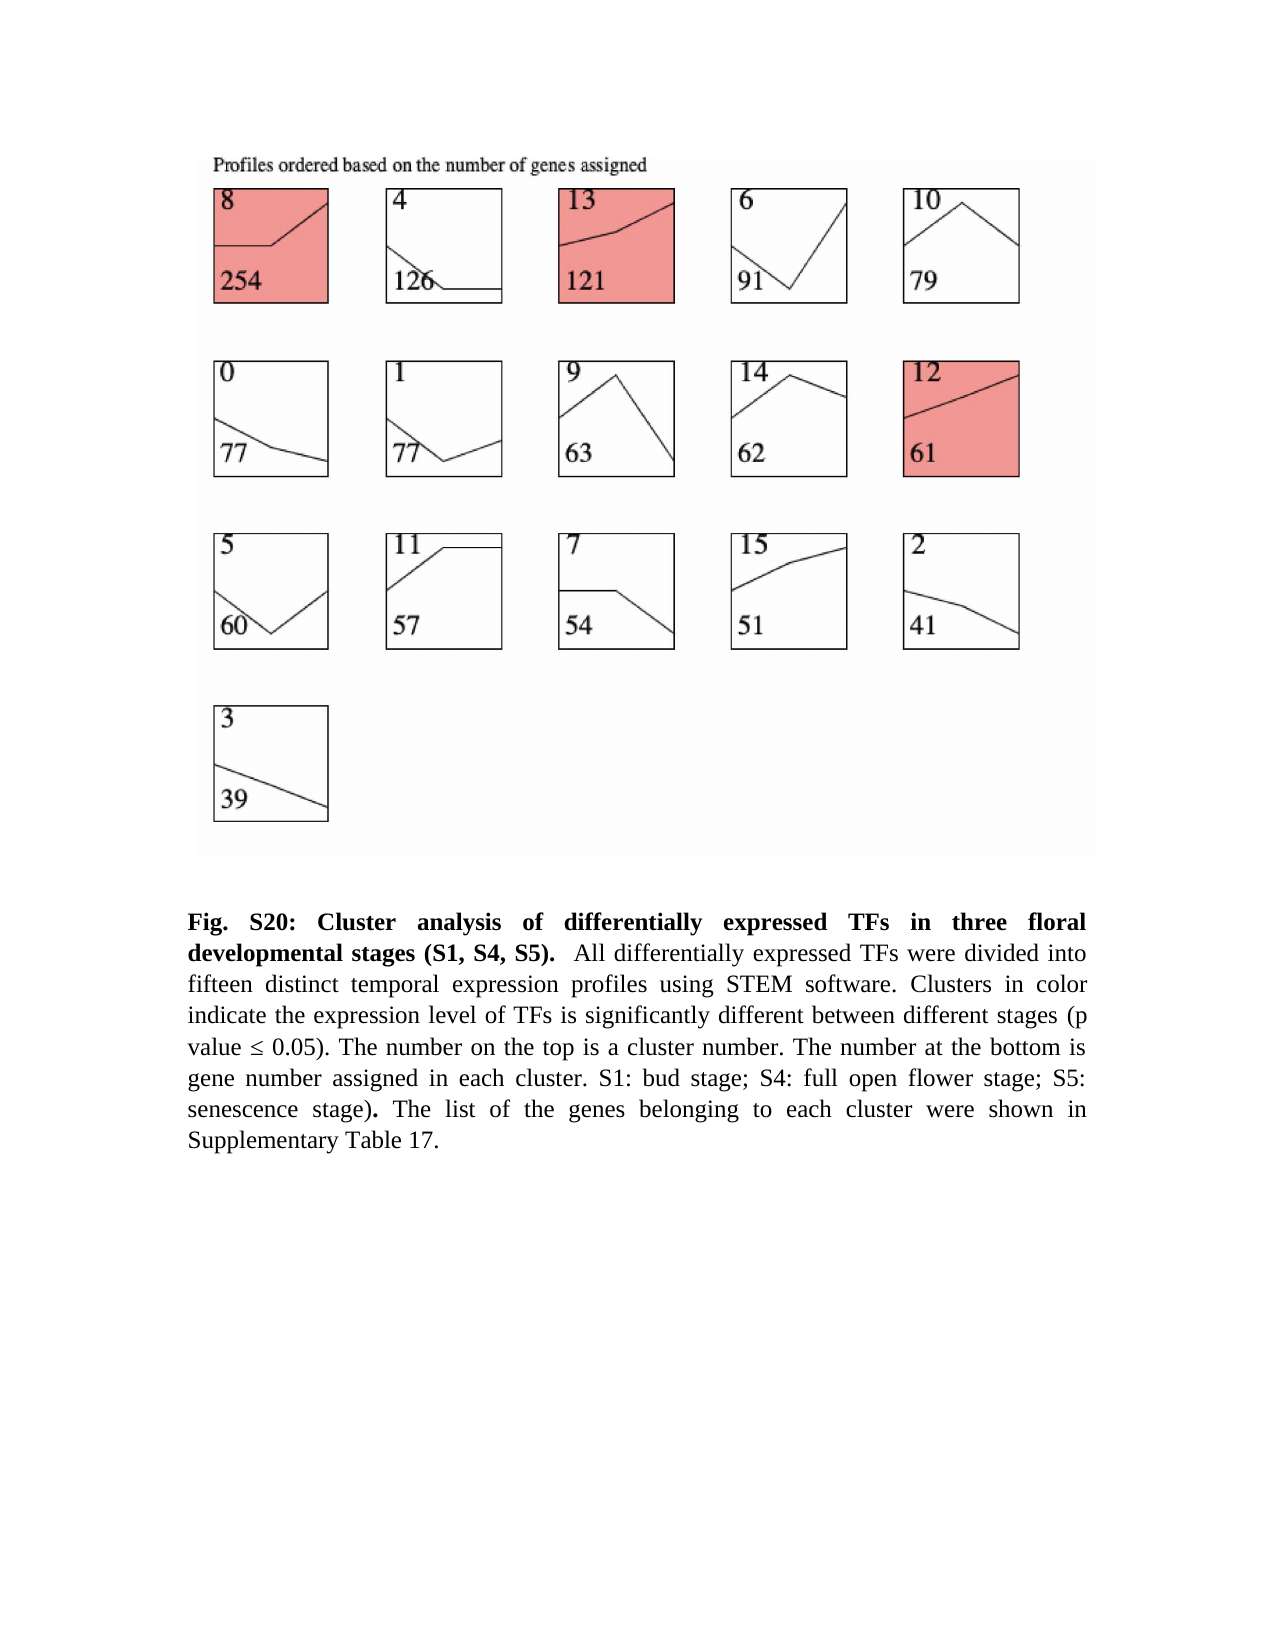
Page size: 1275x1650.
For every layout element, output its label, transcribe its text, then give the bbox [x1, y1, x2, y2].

text Fig. S20: Cluster analysis of differentially expressed TFs in three floral developmental stages (S1, S4, S5). All differentially expressed TFs were divided into fifteen distinct temporal expression profiles using STEM software. Clusters in color indicate the expression level of TFs is significantly different between different stages (p value ≤ 0.05). The number on the top is a cluster number. The number at the bottom is gene number assigned in each cluster. S1: bud stage; S4: full open flower stage; S5: senescence stage). The list of the genes belonging to each cluster were shown in Supplementary Table 17. [187, 907, 1087, 1153]
picture [195, 156, 1096, 858]
